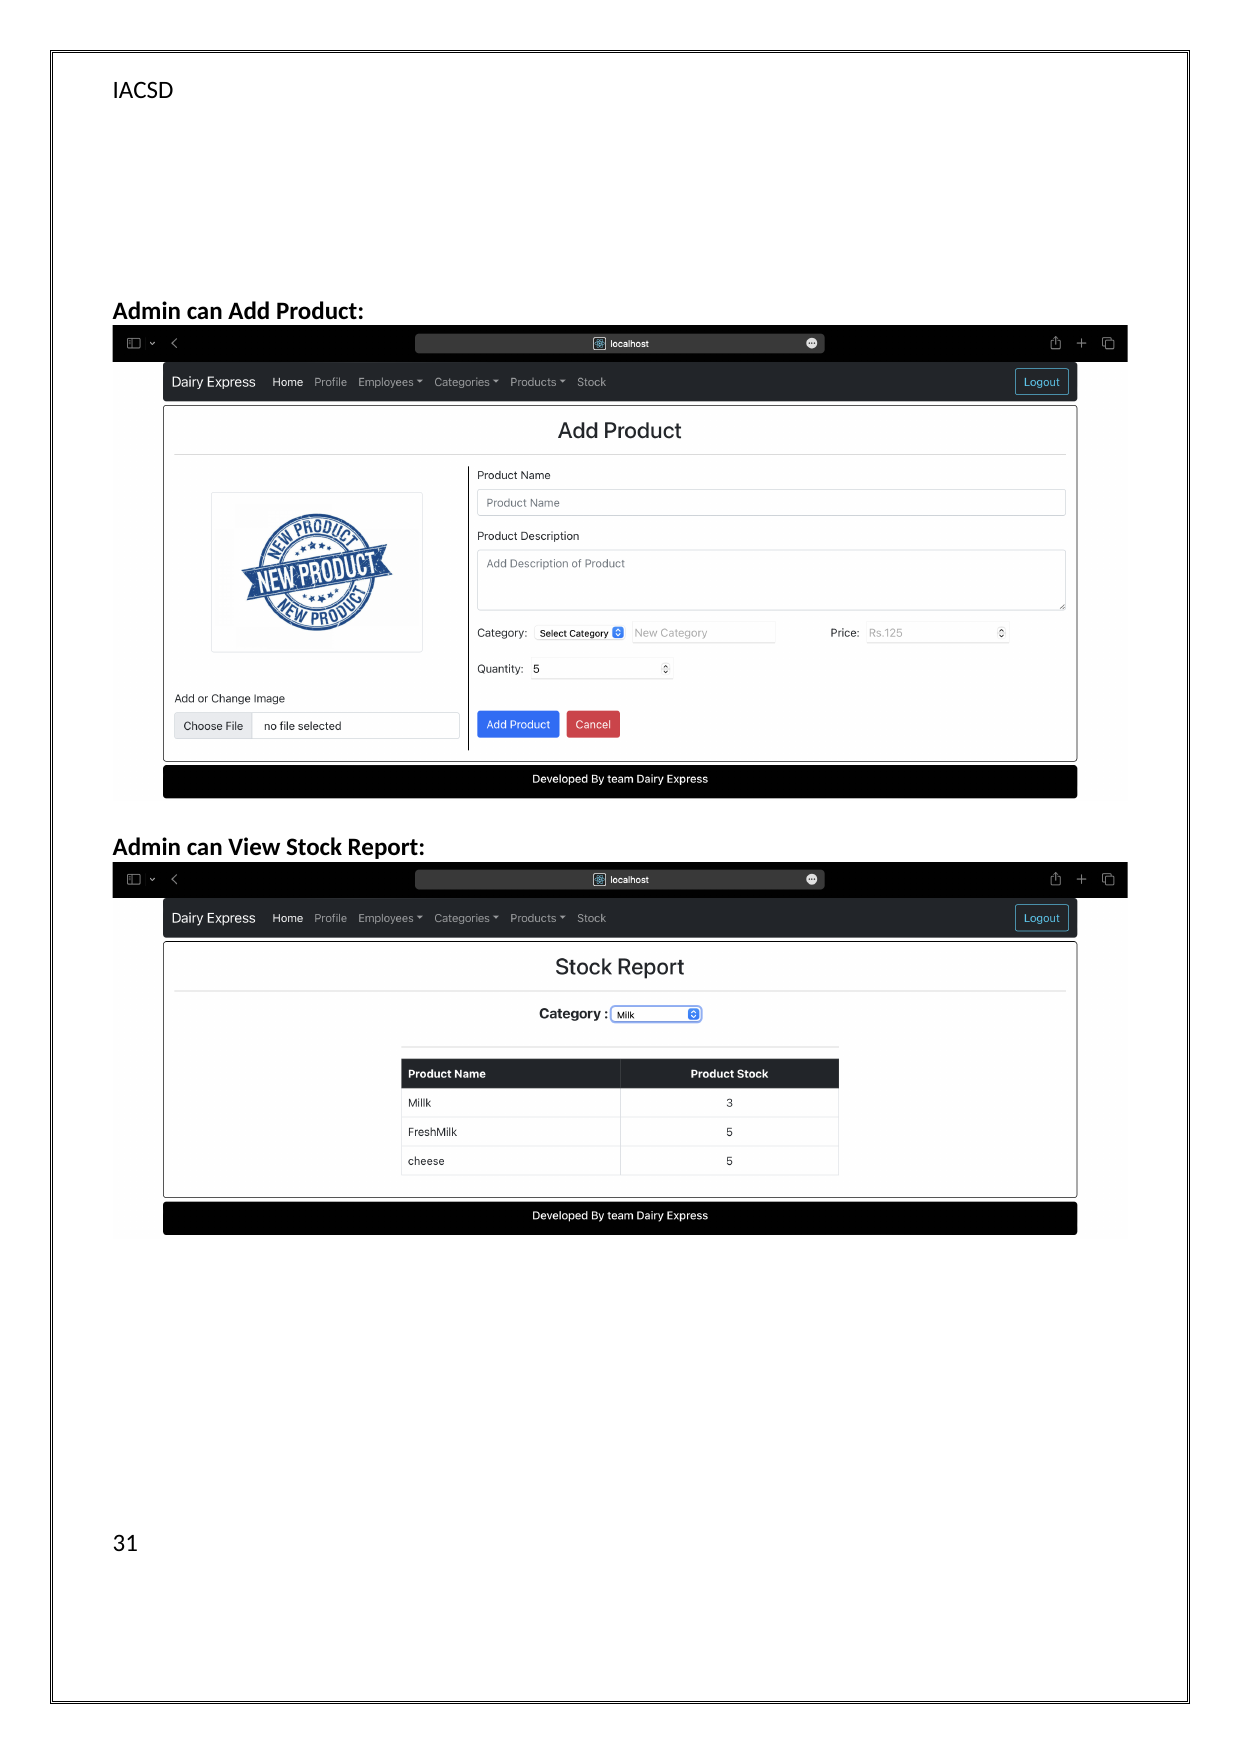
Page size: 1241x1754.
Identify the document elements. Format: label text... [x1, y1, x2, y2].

picture [112, 862, 1128, 1239]
picture [112, 325, 1128, 801]
text Admin can View Stock Report: [112, 831, 1128, 862]
text Admin can Add Product: [112, 295, 1128, 325]
